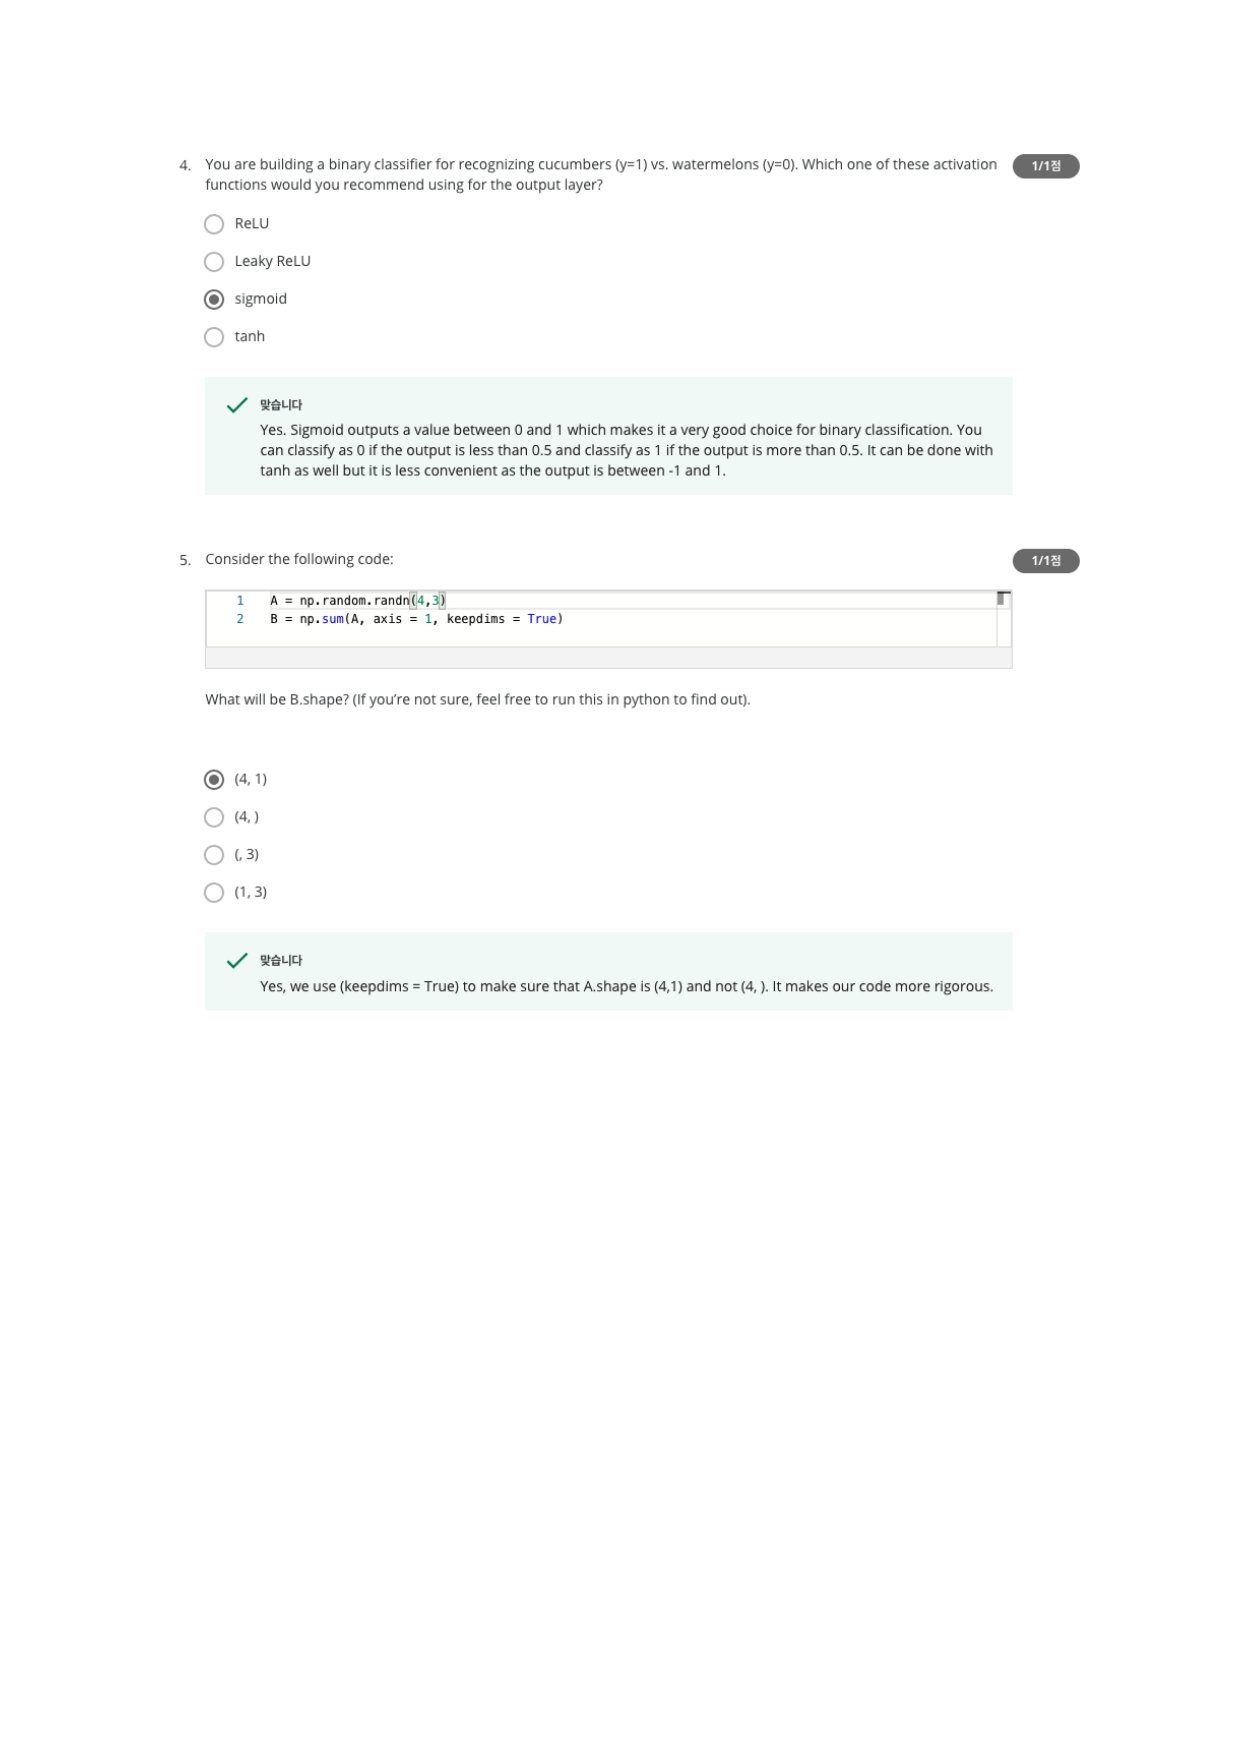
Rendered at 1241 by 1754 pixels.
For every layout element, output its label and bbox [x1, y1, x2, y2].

picture [150, 150, 1091, 1030]
